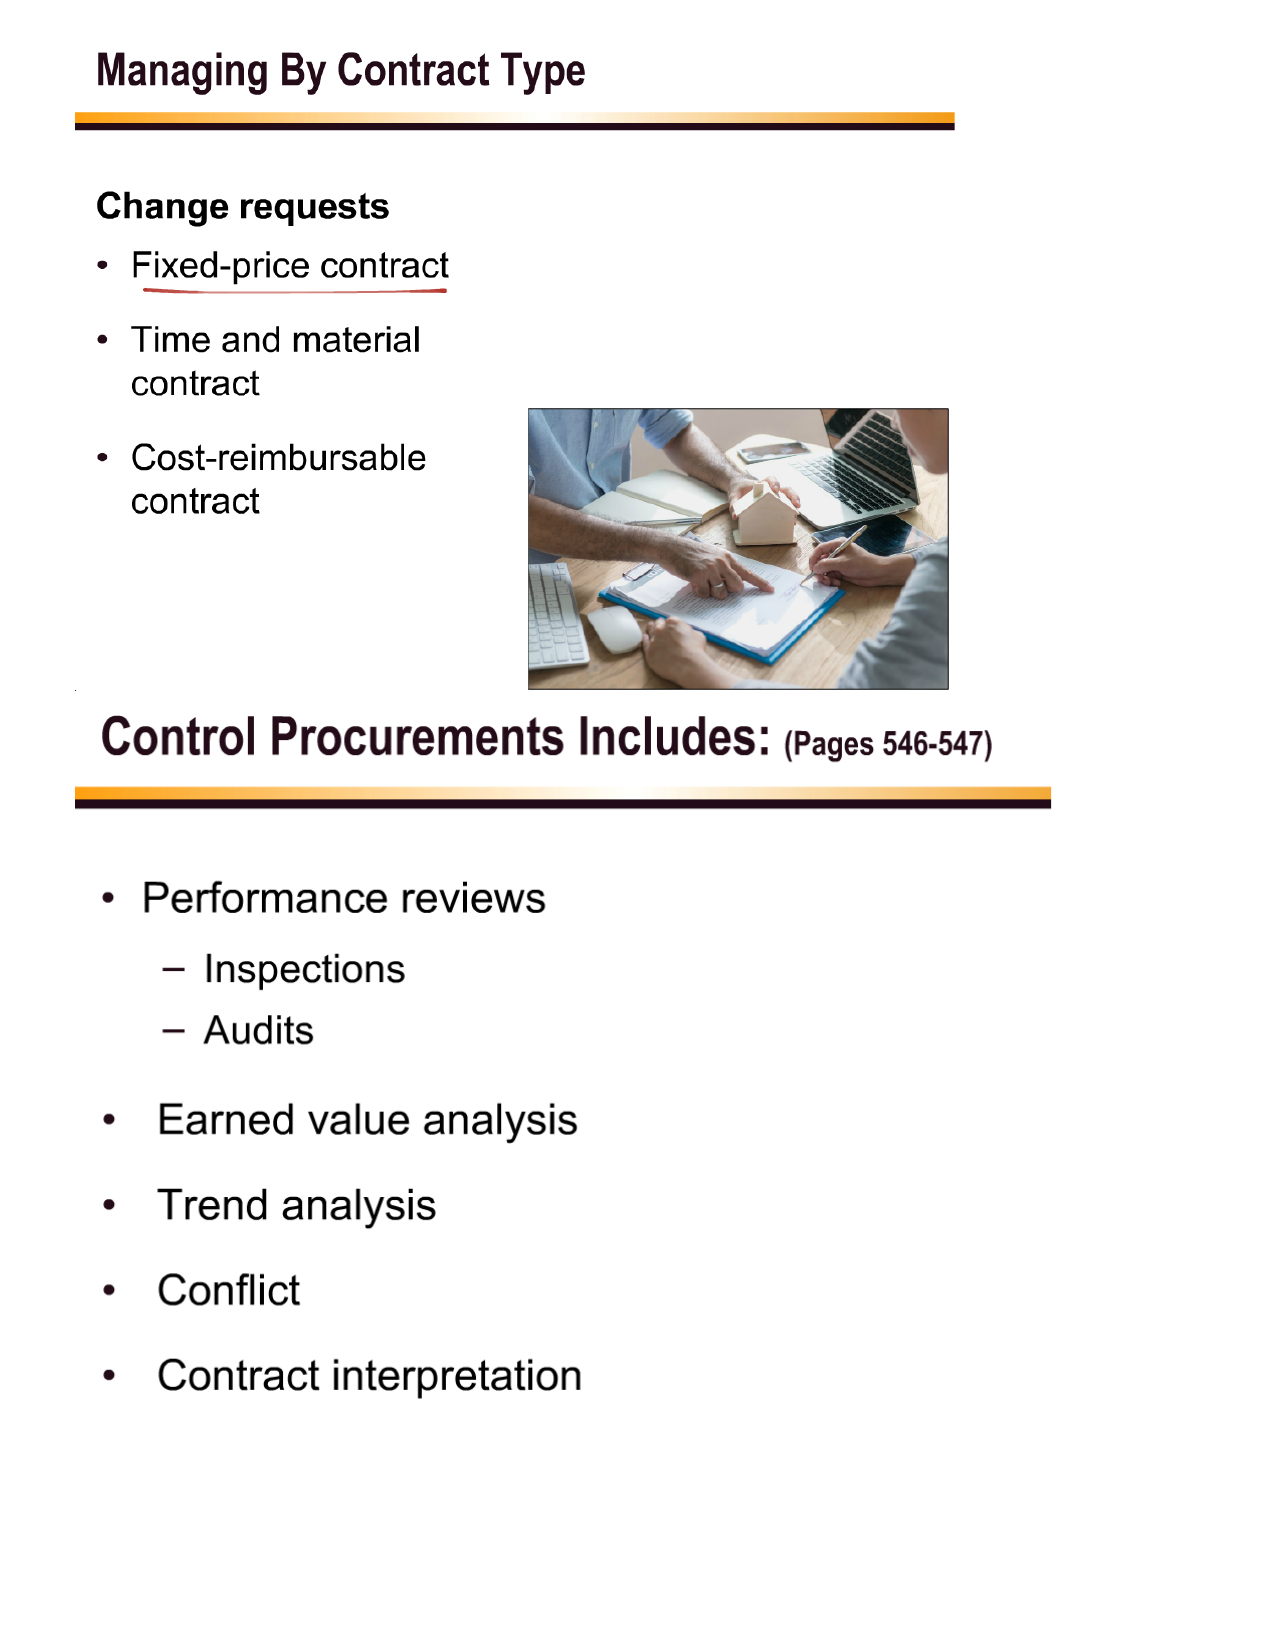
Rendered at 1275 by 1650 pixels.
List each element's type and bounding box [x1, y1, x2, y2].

picture [75, 41, 955, 691]
picture [75, 709, 1052, 1427]
